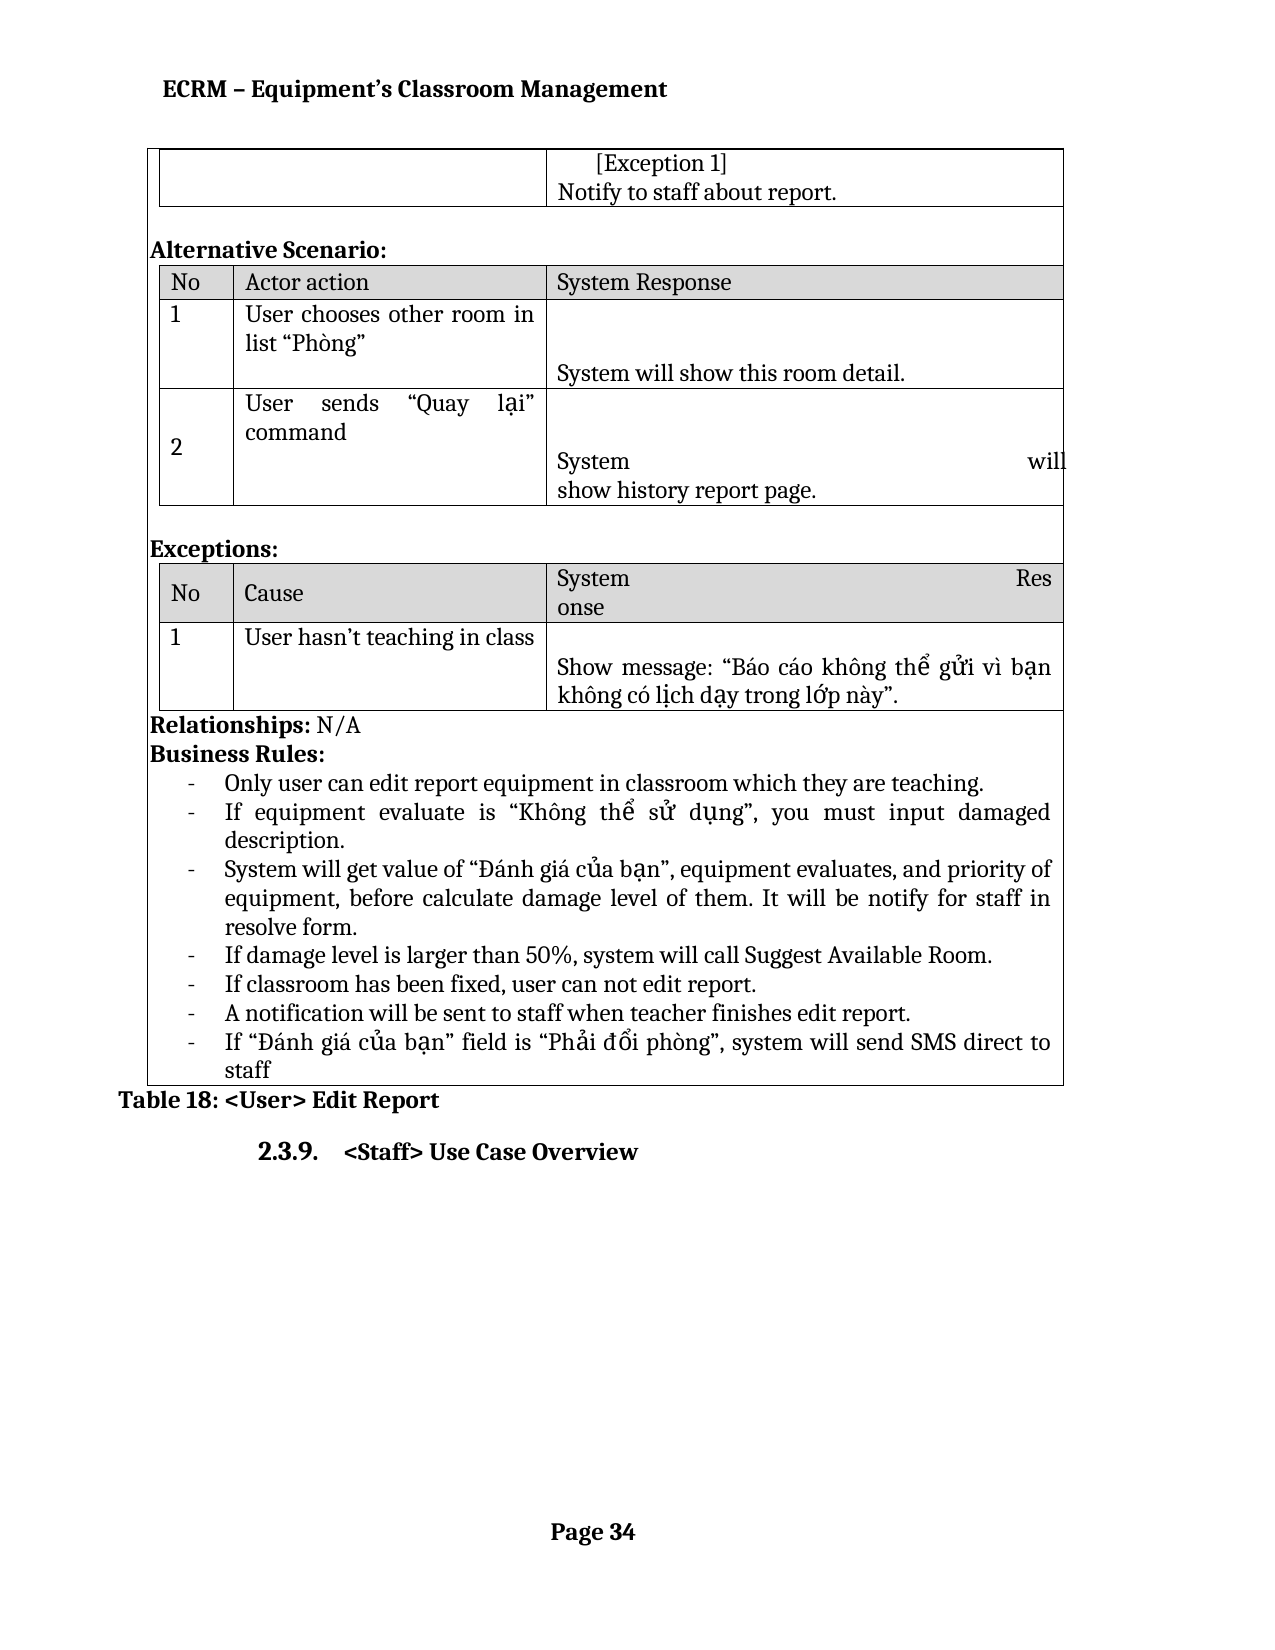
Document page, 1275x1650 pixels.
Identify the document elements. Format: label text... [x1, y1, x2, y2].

list <Staff> Use Case Overview [258, 1136, 1068, 1167]
